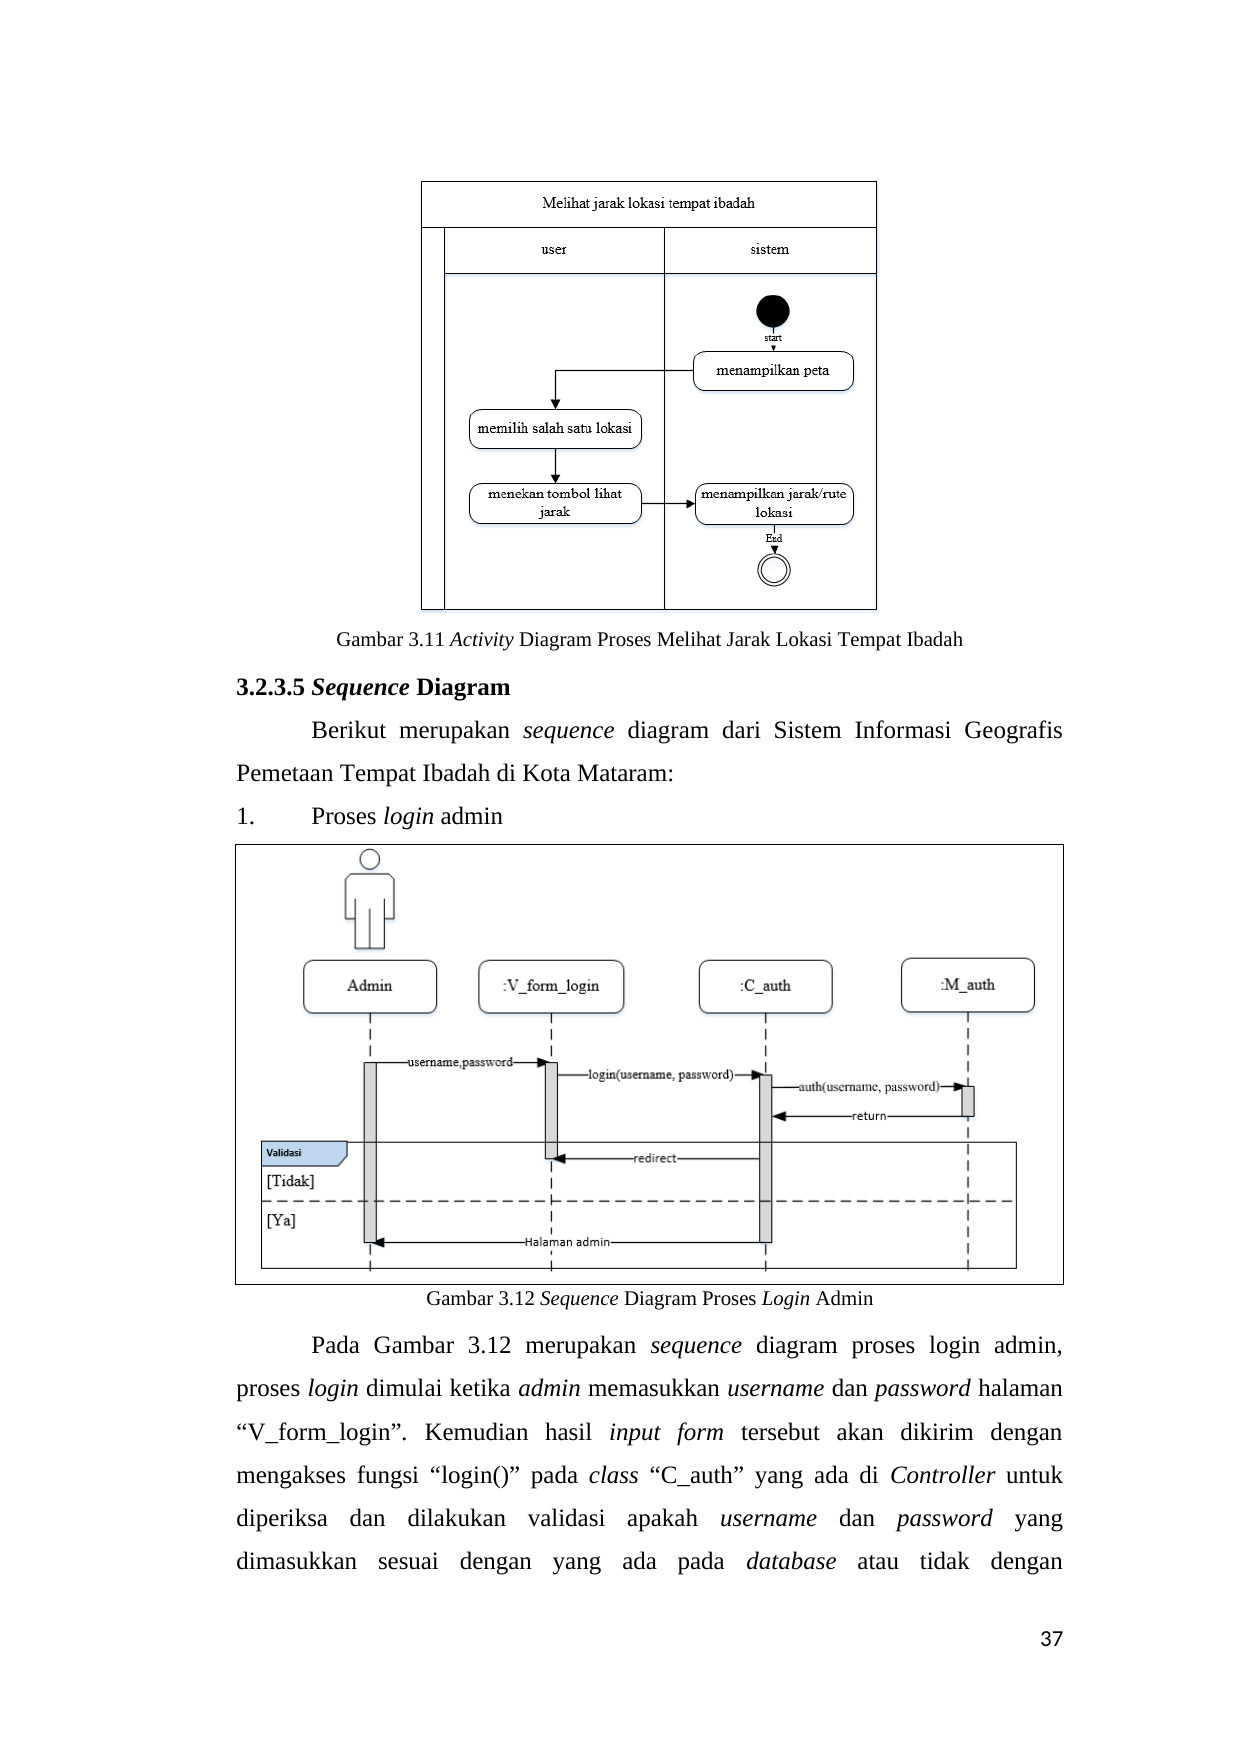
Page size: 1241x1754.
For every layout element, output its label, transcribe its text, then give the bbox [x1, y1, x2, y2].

list Proses login admin [236, 801, 1063, 830]
picture [258, 845, 1041, 1272]
list Sequence Diagram [236, 672, 1063, 700]
text Gambar 3.11 Activity Diagram Proses Melihat Jarak Lokasi Tempat Ibadah [236, 627, 1063, 651]
table_header [236, 845, 1063, 1284]
picture [418, 177, 881, 613]
text Berikut merupakan sequence diagram dari Sistem Informasi Geografis Pemetaan Tempat Ibadah di Kota Mataram: [236, 715, 1063, 787]
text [236, 1330, 1063, 1575]
text Gambar 3.12 Sequence Diagram Proses Login Admin [236, 1285, 1063, 1309]
